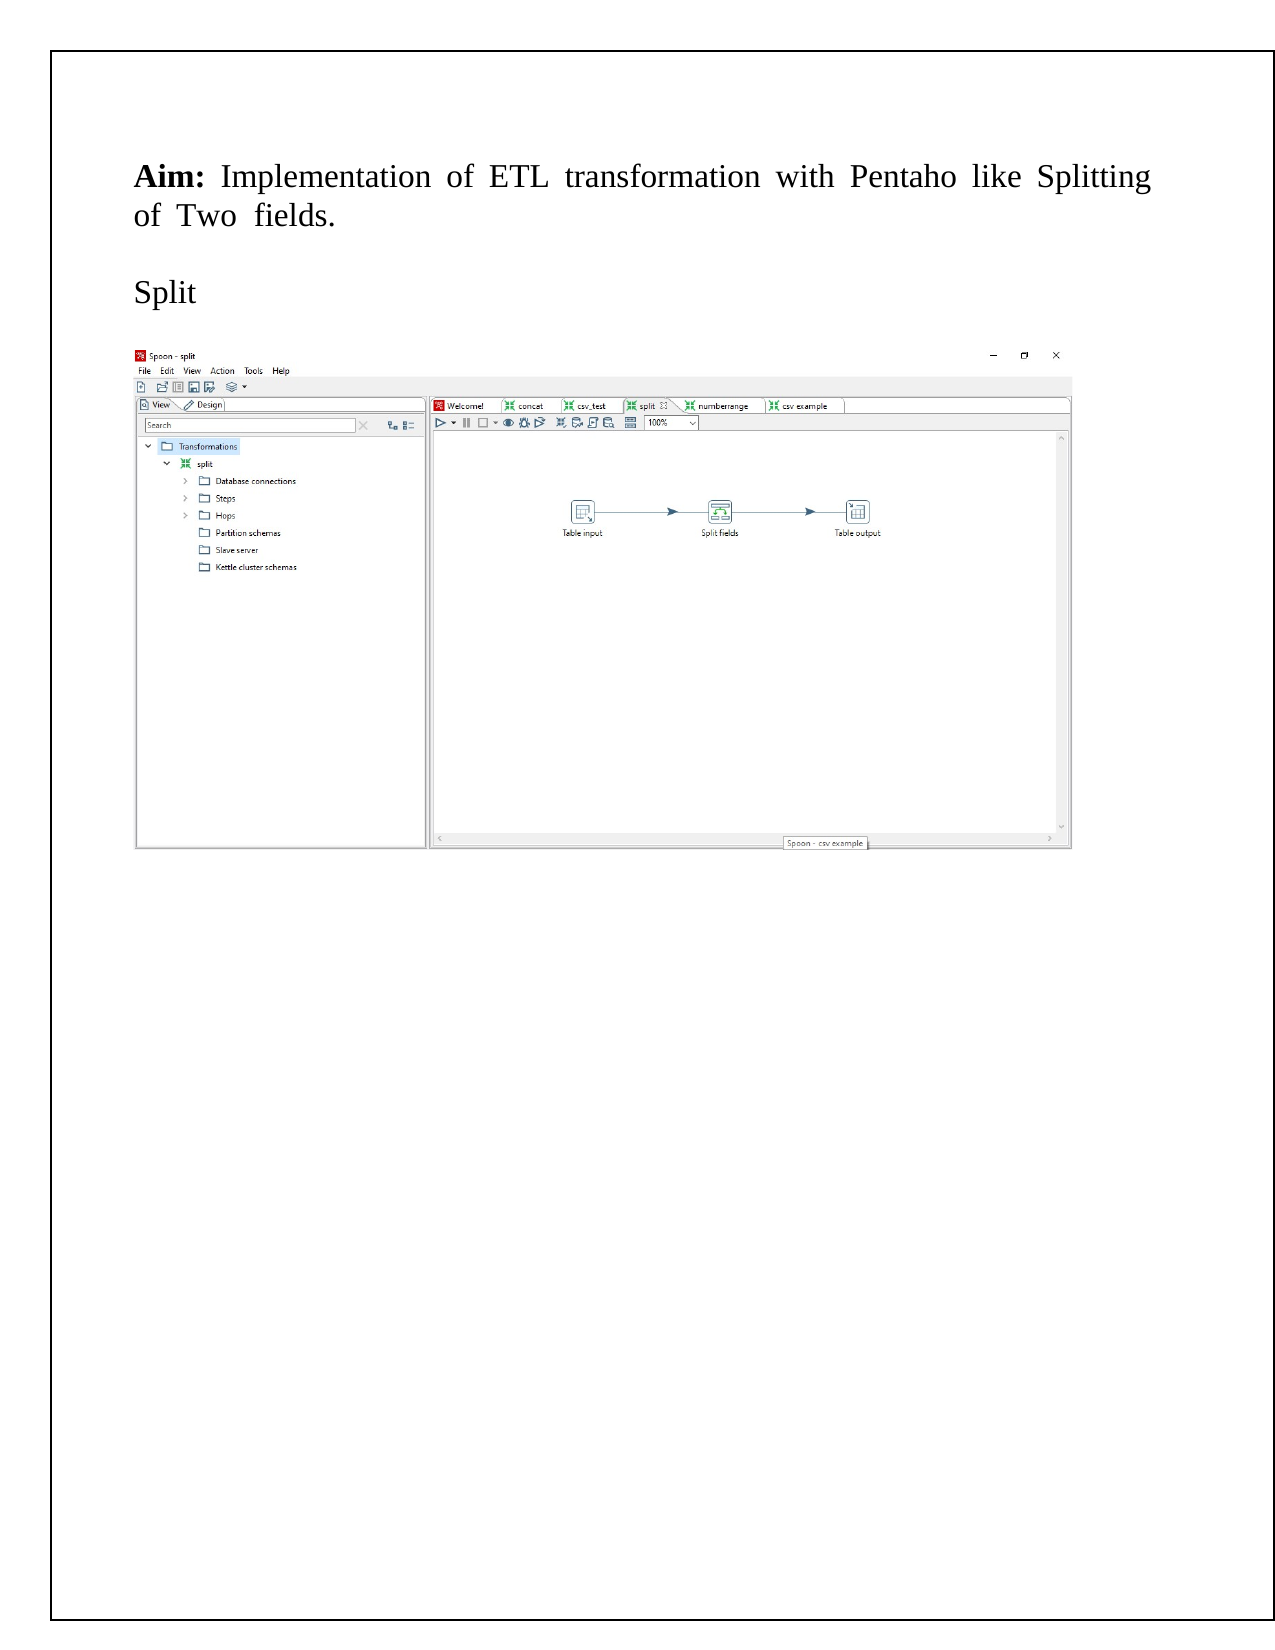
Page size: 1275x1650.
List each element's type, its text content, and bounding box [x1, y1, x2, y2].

text Aim: Implementation of ETL transformation with Pentaho like Splitting [133, 156, 1273, 194]
text of Two fields. [133, 196, 1273, 234]
text Split [133, 272, 1273, 310]
picture [133, 350, 1073, 850]
